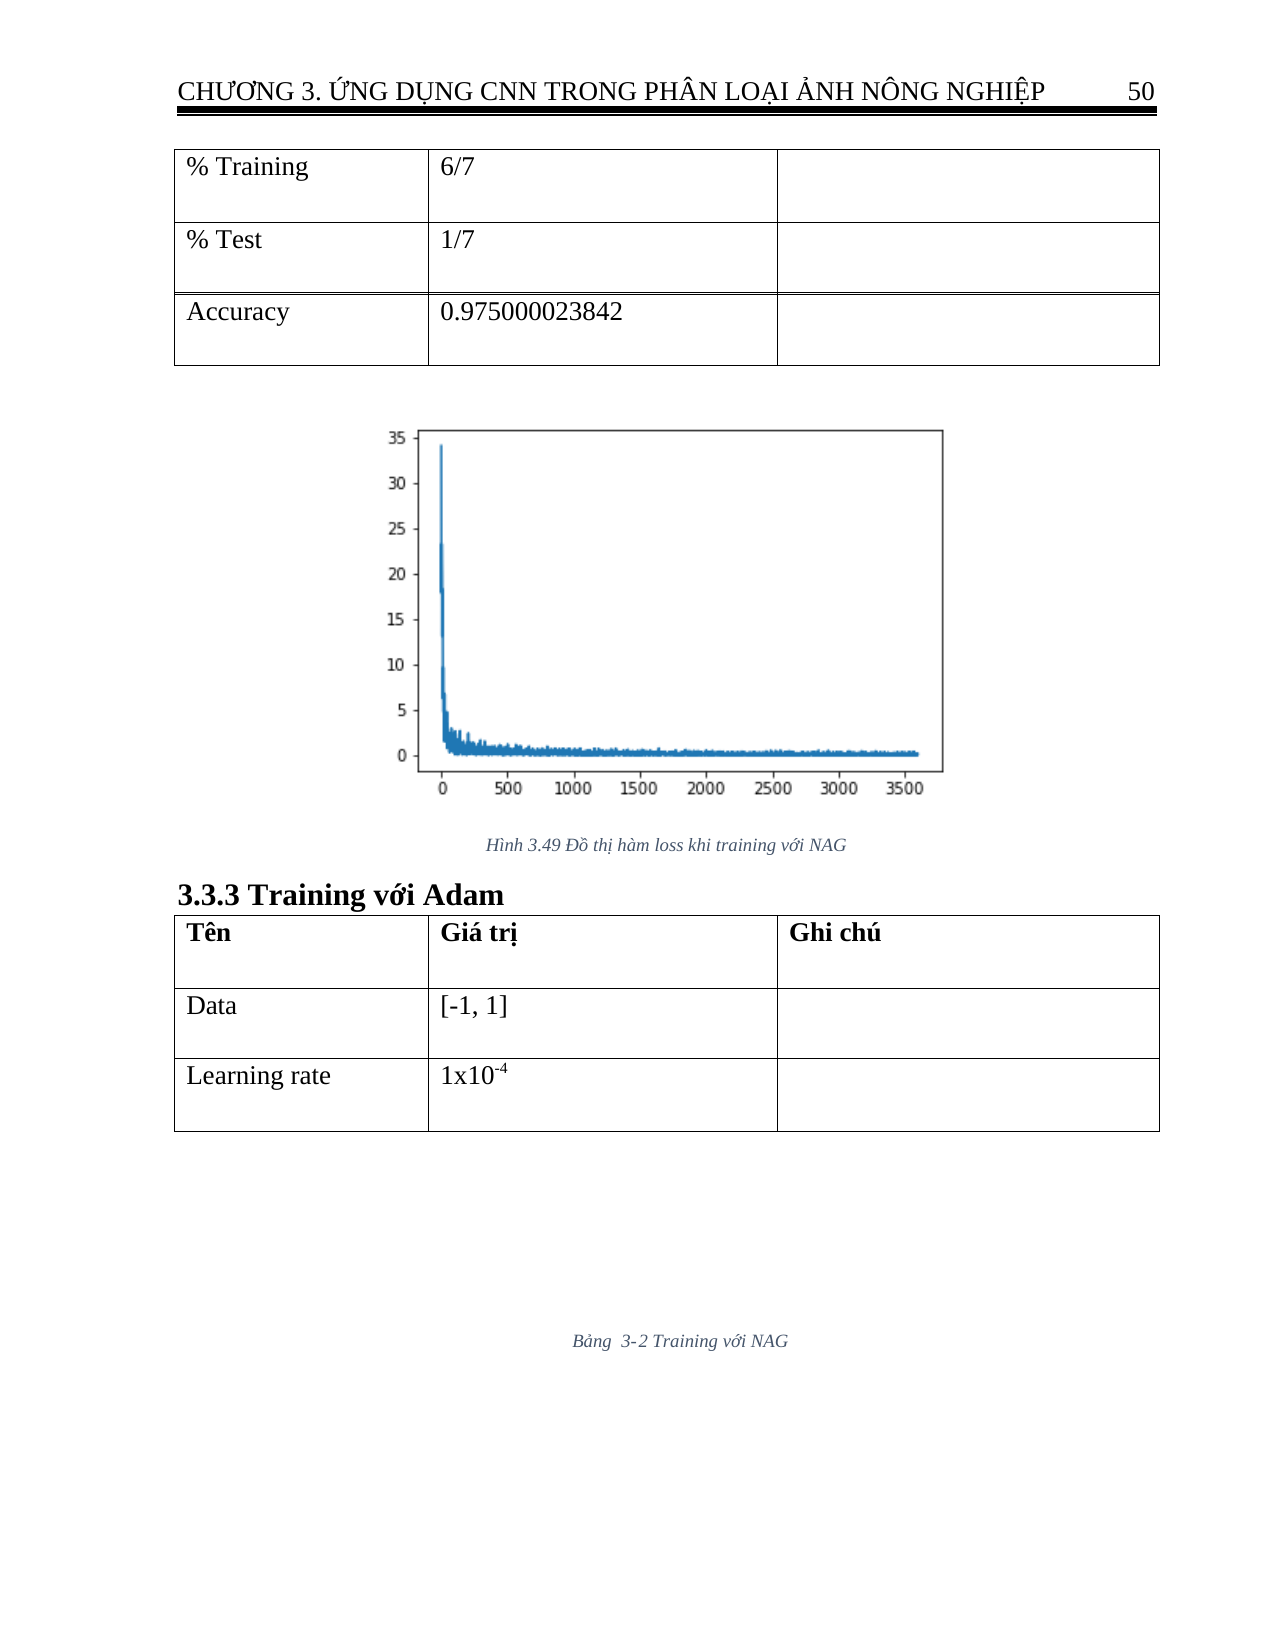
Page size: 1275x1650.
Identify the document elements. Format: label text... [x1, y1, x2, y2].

table_cell [778, 150, 1159, 222]
table_cell Learning rate [175, 1059, 428, 1131]
table_cell [778, 989, 1159, 1058]
picture [374, 416, 960, 815]
table_cell Accuracy [175, 295, 428, 365]
table_cell [778, 1059, 1159, 1131]
table_header Tên [175, 916, 428, 988]
table_cell [-1, 1] [429, 989, 777, 1058]
table_cell [778, 295, 1159, 365]
table_cell 1/7 [429, 223, 777, 292]
table_cell % Training [175, 150, 428, 222]
table_header Ghi chú [778, 916, 1159, 988]
subtitle 3.3.3 Training với Adam [177, 876, 1157, 912]
table_cell 1x10-4 [429, 1059, 777, 1131]
table_cell Data [175, 989, 428, 1058]
table_cell [778, 223, 1159, 292]
table_cell 6/7 [429, 150, 777, 222]
table_header Giá trị [429, 916, 777, 988]
table_cell 0.975000023842 [429, 295, 777, 365]
table_cell % Test [175, 223, 428, 292]
